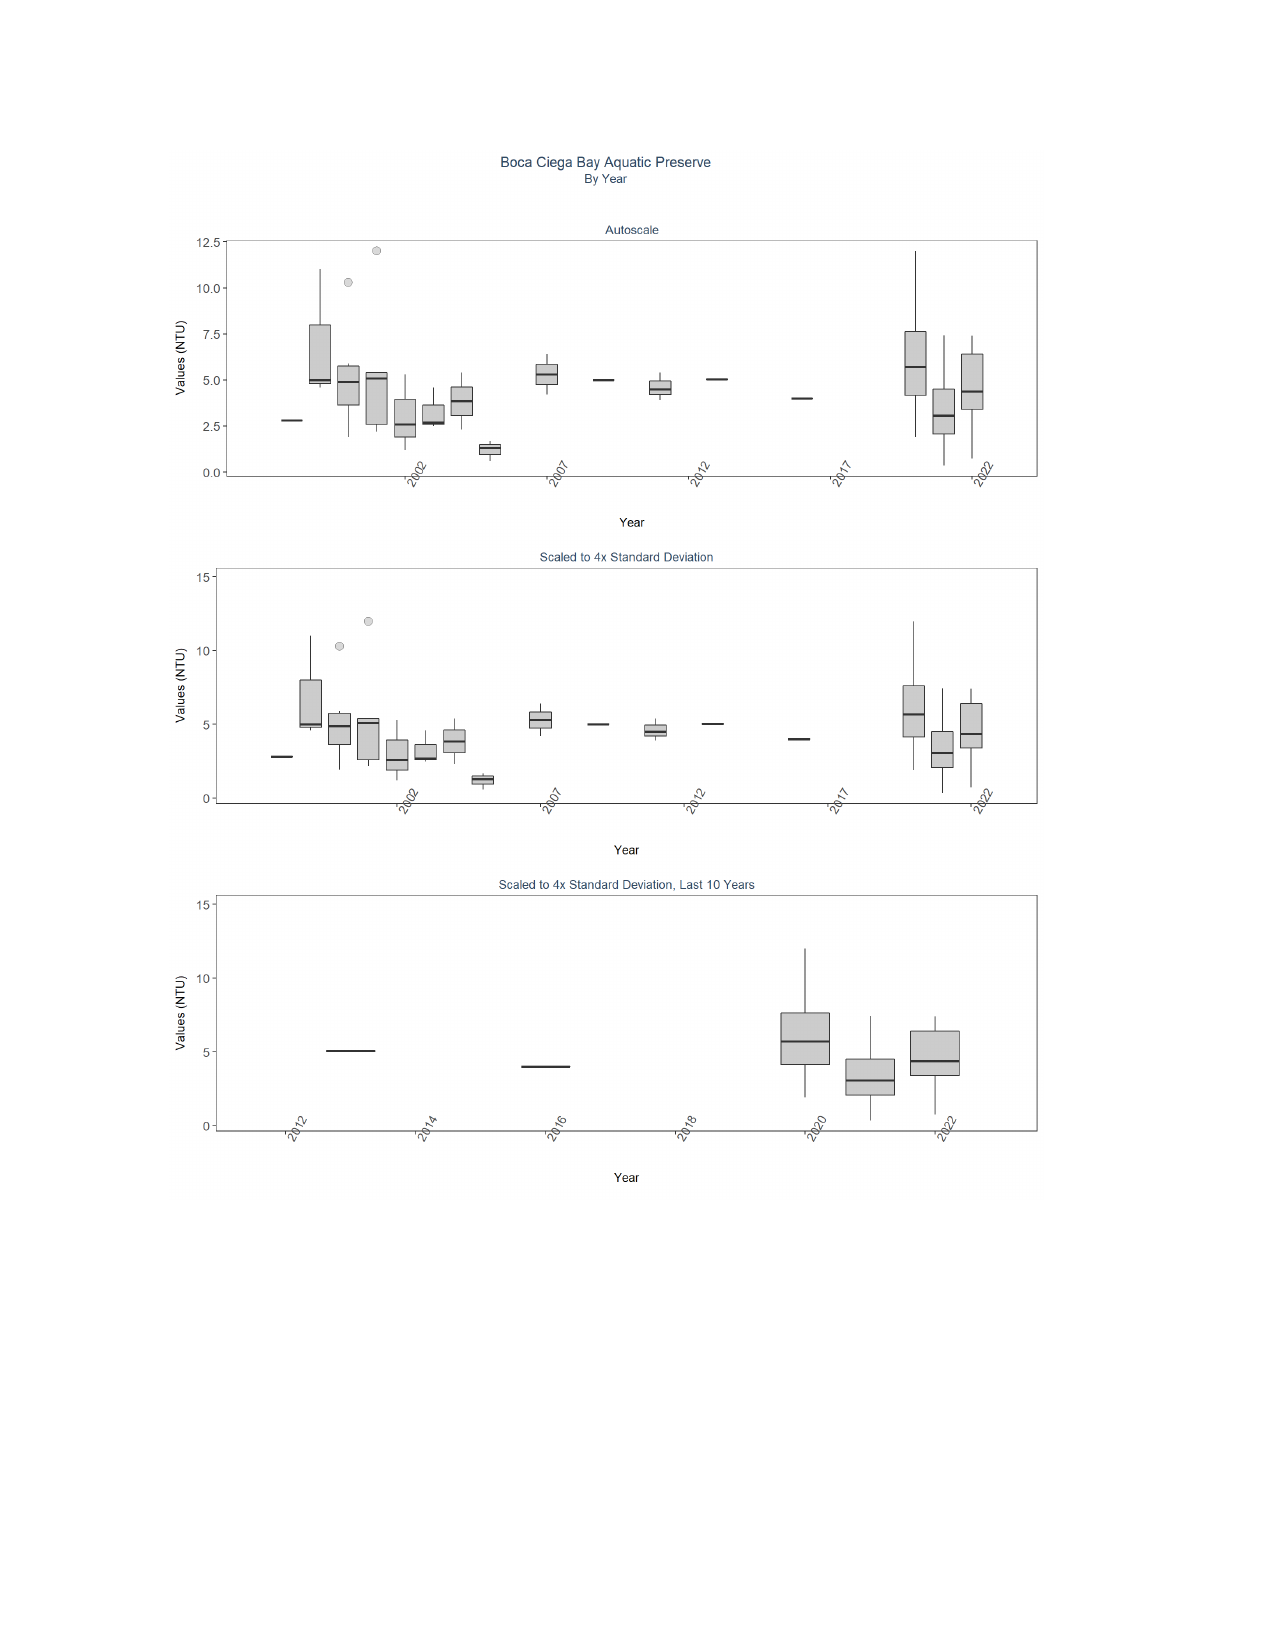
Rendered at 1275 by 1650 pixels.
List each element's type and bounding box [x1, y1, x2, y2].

picture [168, 150, 1044, 1200]
